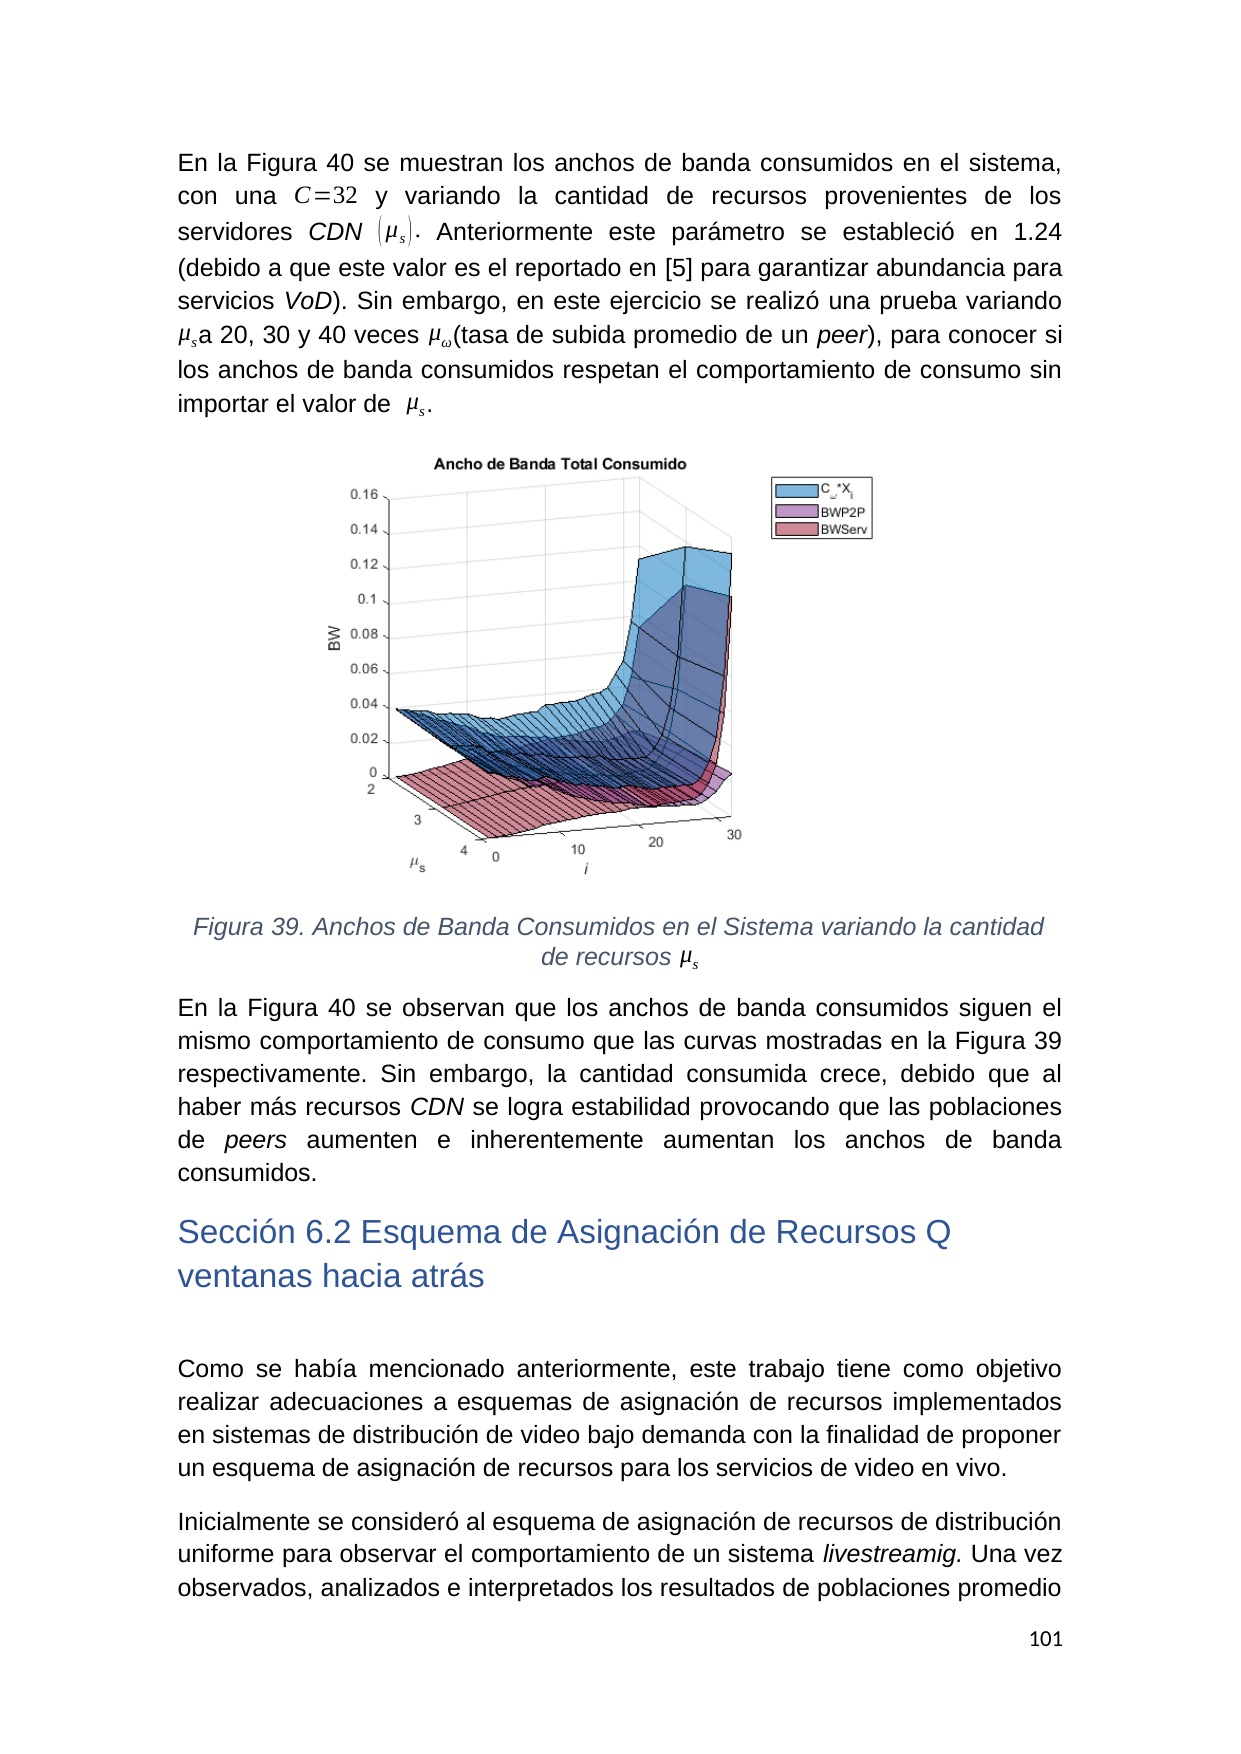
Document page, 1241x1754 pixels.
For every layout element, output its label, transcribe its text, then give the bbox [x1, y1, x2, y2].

text En la Figura 40 se muestran los anchos de banda consumidos en el sistema, con una y variando la cantidad de recursos provenientes de los servidores CDN Anteriormente este parámetro se estableció en 1.24 (debido a que este valor es el reportado en para garantizar abundancia para servicios VoD). Sin embargo, en este ejercicio se realizó una prueba variando a 20, 30 y 40 veces (tasa de subida promedio de un peer), para conocer si los anchos de banda consumidos respetan el comportamiento de consumo sin importar el valor de . [177, 148, 1063, 419]
text Como se había mencionado anteriormente, este trabajo tiene como objetivo realizar adecuaciones a esquemas de asignación de recursos implementados en sistemas de distribución de video bajo demanda con la finalidad de proponer un esquema de asignación de recursos para los servicios de video en vivo. [177, 1353, 1063, 1481]
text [177, 1506, 1063, 1601]
text Figura 39. Anchos de Banda Consumidos en el Sistema variando la cantidad de recursos [177, 912, 1063, 972]
text En la Figura 40 se observan que los anchos de banda consumidos siguen el mismo comportamiento de consumo que las curvas mostradas en la Figura 39 respectivamente. Sin embargo, la cantidad consumida crece, debido que al haber más recursos CDN se logra estabilidad provocando que las poblaciones de peers aumenten e inherentemente aumentan los anchos de banda consumidos. [177, 993, 1063, 1187]
subtitle Sección 6.2 Esquema de Asignación de Recursos Q ventanas hacia atrás [177, 1212, 1063, 1295]
picture [325, 444, 916, 888]
